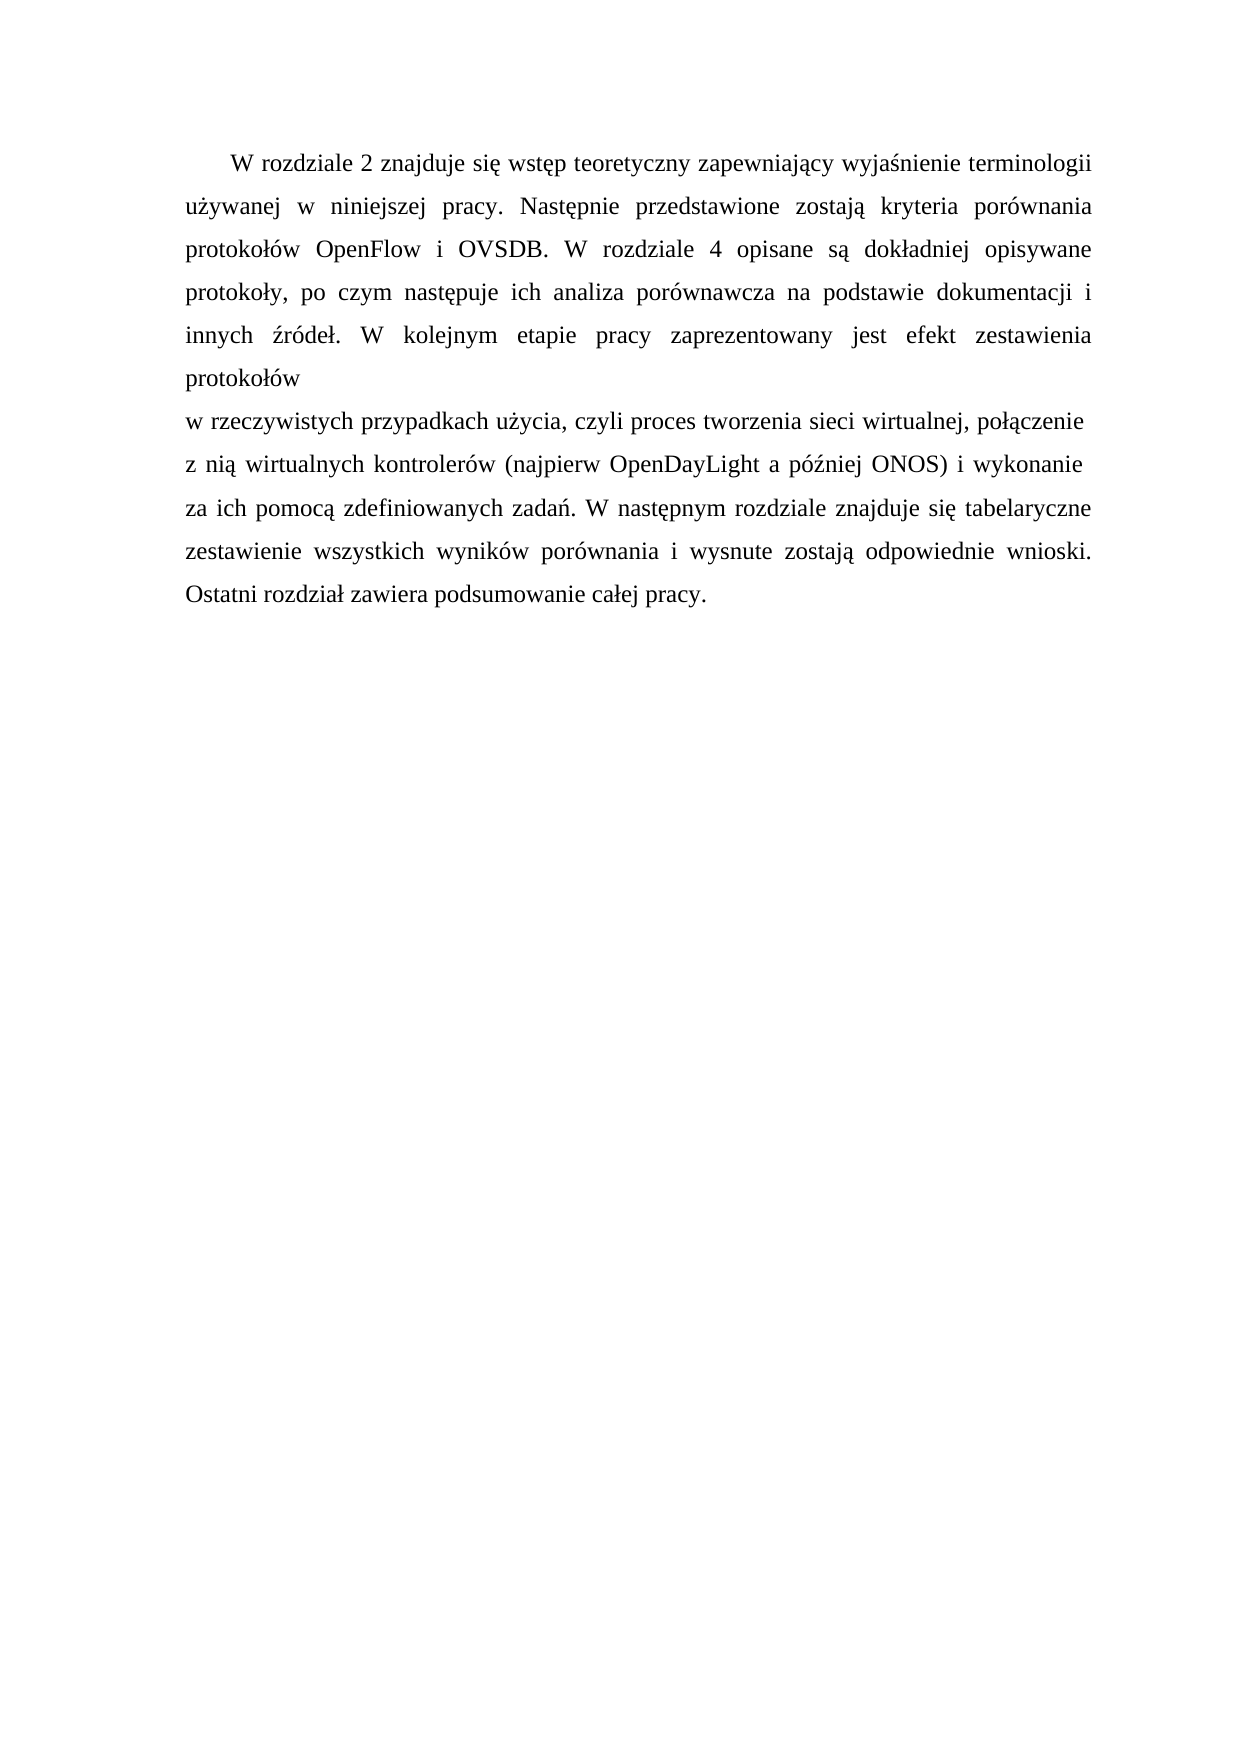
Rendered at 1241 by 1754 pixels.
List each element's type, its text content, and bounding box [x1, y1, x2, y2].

text W rozdziale 2 znajduje się wstęp teoretyczny zapewniający wyjaśnienie terminologii używanej w niniejszej pracy. Następnie przedstawione zostają kryteria porównania protokołów OpenFlow i OVSDB. W rozdziale 4 opisane są dokładniej opisywane protokoły, po czym następuje ich analiza porównawcza na podstawie dokumentacji i innych źródeł. W kolejnym etapie pracy zaprezentowany jest efekt zestawienia protokołów w rzeczywistych przypadkach użycia, czyli proces tworzenia sieci wirtualnej, połączenie z nią wirtualnych kontrolerów (najpierw OpenDayLight a później ONOS) i wykonanie za ich pomocą zdefiniowanych zadań. W następnym rozdziale znajduje się tabelaryczne zestawienie wszystkich wyników porównania i wysnute zostają odpowiednie wnioski. Ostatni rozdział zawiera podsumowanie całej pracy. [185, 148, 1093, 608]
